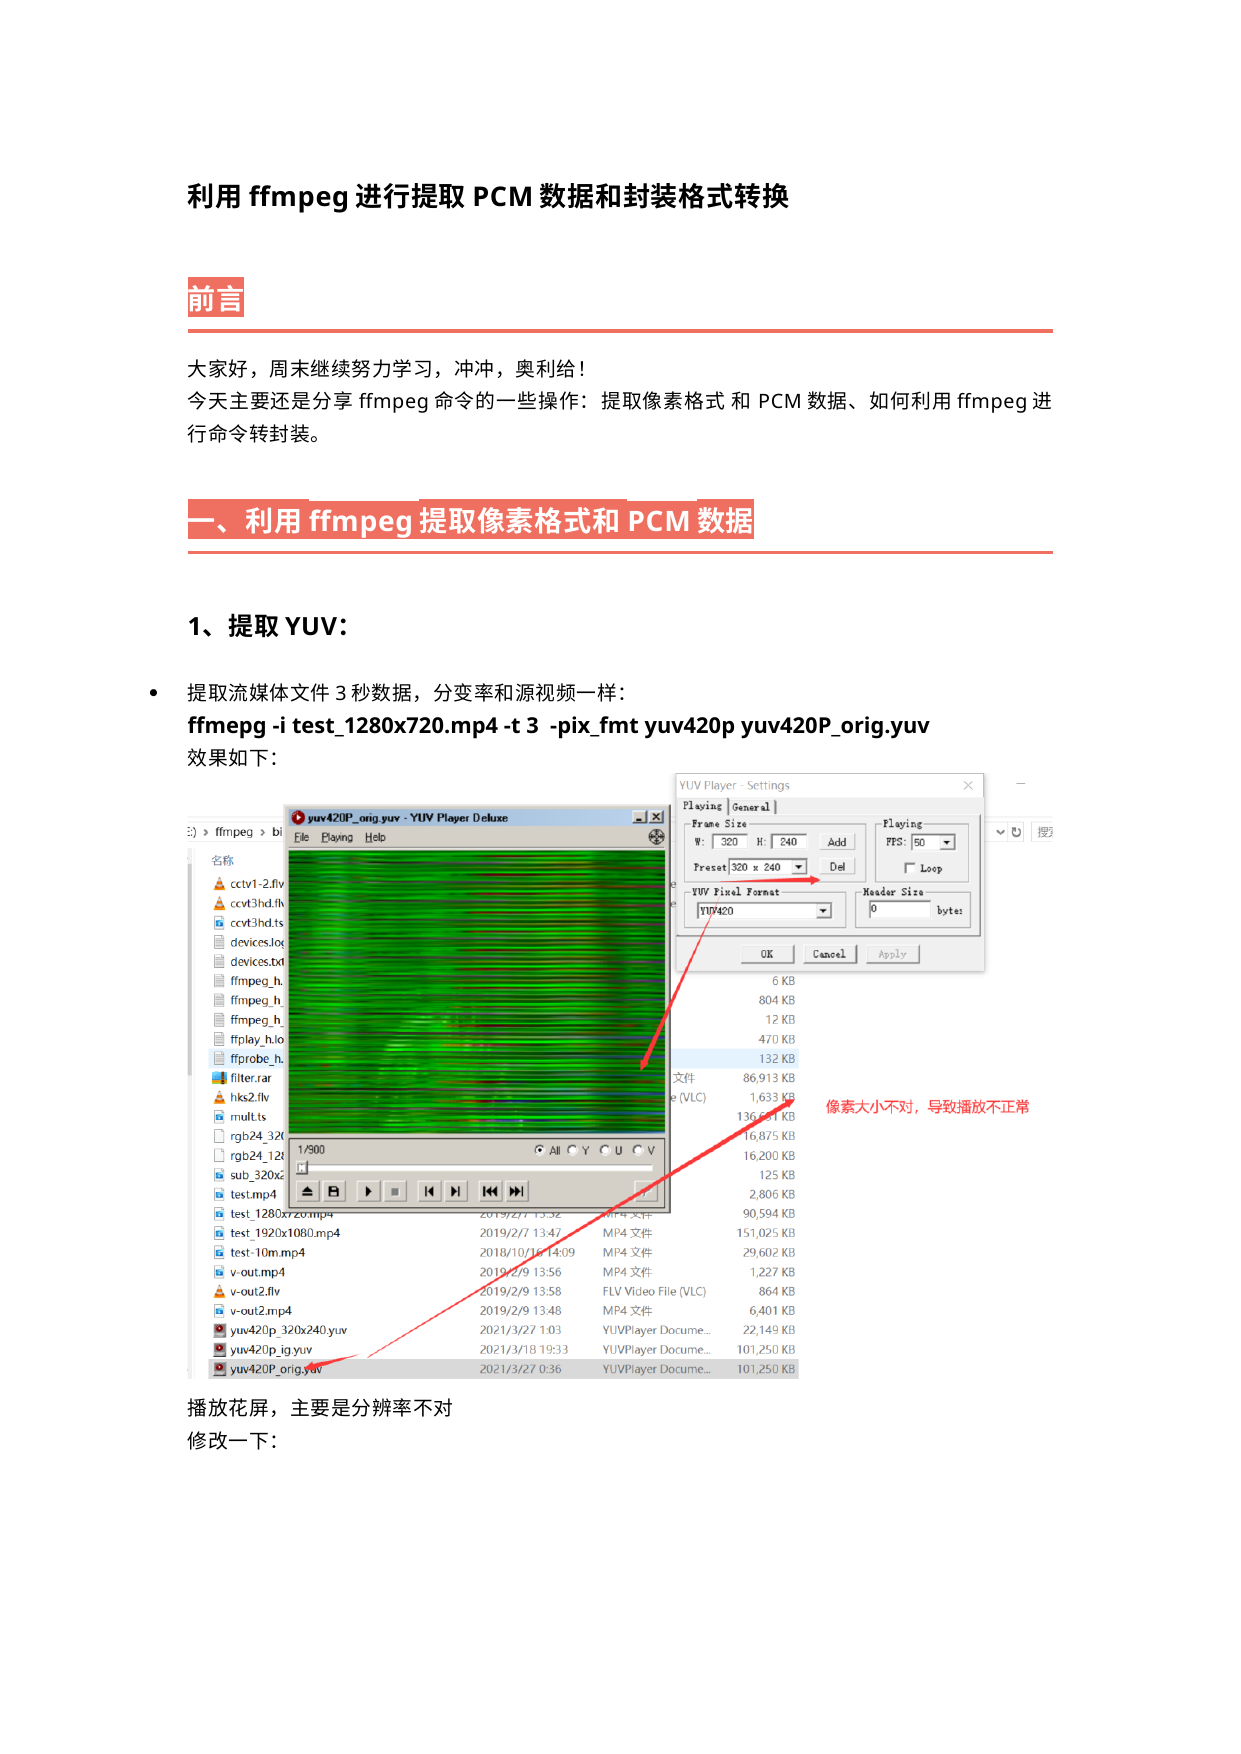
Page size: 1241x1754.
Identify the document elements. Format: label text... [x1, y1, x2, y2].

subtitle 前言 [187, 264, 1053, 333]
picture [187, 773, 1053, 1386]
subtitle 利用ffmpeg进行提取PCM数据和封装格式转换 [187, 162, 1053, 227]
list 提取流媒体文件3秒数据，分变率和源视频一样： [150, 676, 1053, 708]
text 播放花屏，主要是分辨率不对 [187, 1386, 1053, 1423]
text 效果如下： [187, 741, 1053, 773]
text ffmepg -i test_1280x720.mp4 -t 3 -pix_fmt yuv420p yuv420P_orig.yuv [187, 708, 1053, 741]
subtitle 1、提取YUV： [187, 592, 1053, 657]
subtitle 一、利用ffmpeg提取像素格式和PCM数据 [187, 486, 1053, 554]
text 修改一下： [187, 1423, 1053, 1456]
text 大家好，周末继续努力学习，冲冲，奥利给！ [187, 351, 1053, 384]
text 今天主要还是分享ffmpeg命令的一些操作：提取像素格式 和 PCM数据、如何利用ffmpeg进行命令转封装。 [187, 384, 1053, 449]
